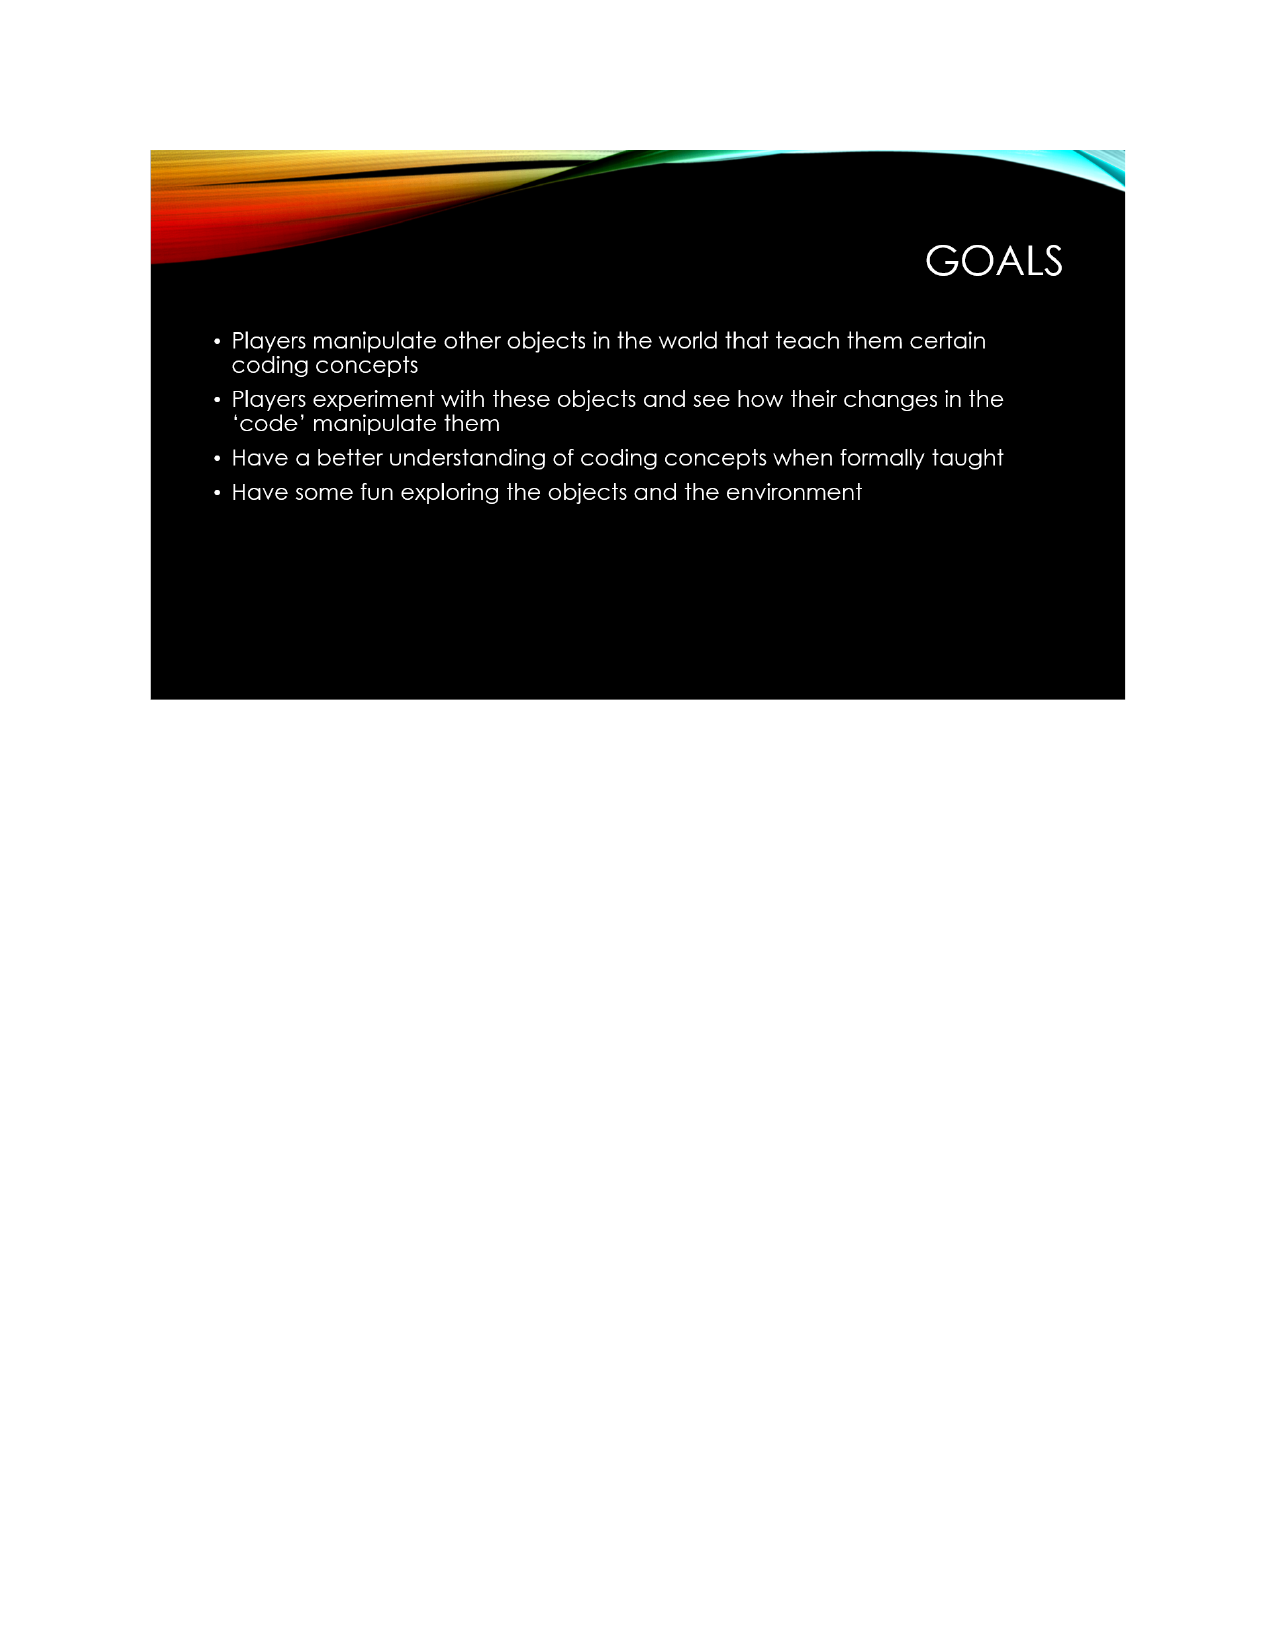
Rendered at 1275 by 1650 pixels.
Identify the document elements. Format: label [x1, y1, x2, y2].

picture [150, 150, 1125, 700]
